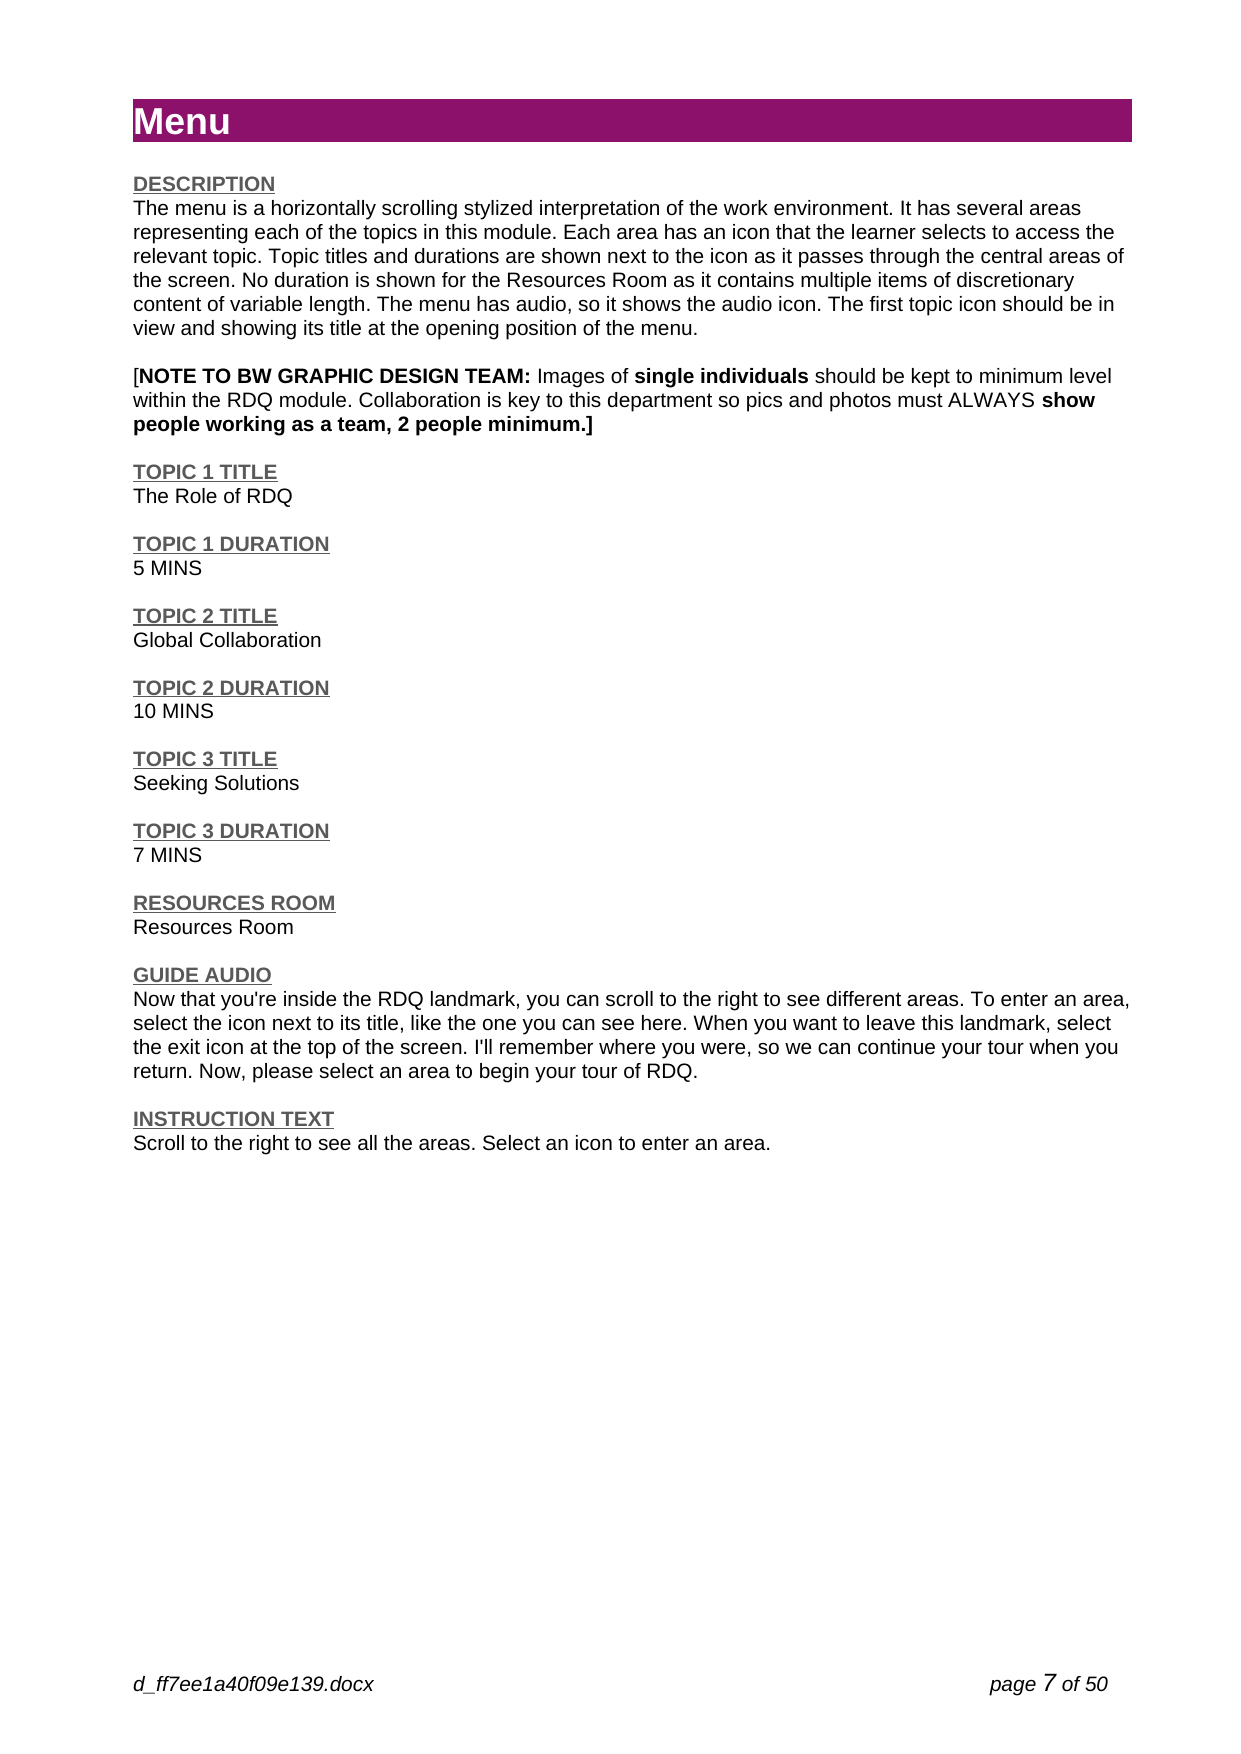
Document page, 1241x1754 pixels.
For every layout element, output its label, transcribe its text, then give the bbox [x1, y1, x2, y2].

text Scroll to the right to see all the areas. Select an icon to enter an area. [133, 1131, 1132, 1154]
text RESOURCES ROOM [133, 891, 1132, 915]
text TOPIC 2 DURATION [133, 675, 1132, 699]
text Resources Room [133, 915, 1132, 939]
text The menu is a horizontally scrolling stylized interpretation of the work environment. It has several areas representing each of the topics in this module. Each area has an icon that the learner selects to access the relevant topic. Topic titles and durations are shown next to the icon as it passes through the central areas of the screen. No duration is shown for the Resources Room as it contains multiple items of discretionary content of variable length. The menu has audio, so it shows the audio icon. The first topic icon should be in view and showing its title at the opening position of the menu. [133, 196, 1132, 340]
text Global Collaboration [133, 627, 1132, 651]
text TOPIC 1 DURATION [133, 532, 1132, 556]
text TOPIC 3 TITLE [133, 747, 1132, 771]
text 7 MINS [133, 843, 1132, 867]
subtitle Menu [133, 99, 1132, 142]
text TOPIC 2 TITLE [133, 603, 1132, 627]
text 5 MINS [133, 556, 1132, 579]
text INSTRUCTION TEXT [133, 1107, 1132, 1131]
text [NOTE TO BW GRAPHIC DESIGN TEAM: Images of single individuals should be kept to minimum level within the RDQ module. Collaboration is key to this department so pics and photos must ALWAYS show people working as a team, 2 people minimum.] [133, 364, 1132, 436]
text TOPIC 3 DURATION [133, 819, 1132, 843]
text The Role of RDQ [133, 484, 1132, 508]
text Seeking Solutions [133, 771, 1132, 795]
text DESCRIPTION [133, 172, 1132, 196]
text TOPIC 1 TITLE [133, 460, 1132, 484]
text 10 MINS [133, 699, 1132, 723]
text Now that you're inside the RDQ landmark, you can scroll to the right to see different areas. To enter an area, select the icon next to its title, like the one you can see here. When you want to leave this landmark, select the exit icon at the top of the screen. I'll remember where you were, so we can continue your tour when you return. Now, please select an area to begin your tour of RDQ. [133, 987, 1132, 1083]
text GUIDE AUDIO [133, 963, 1132, 987]
